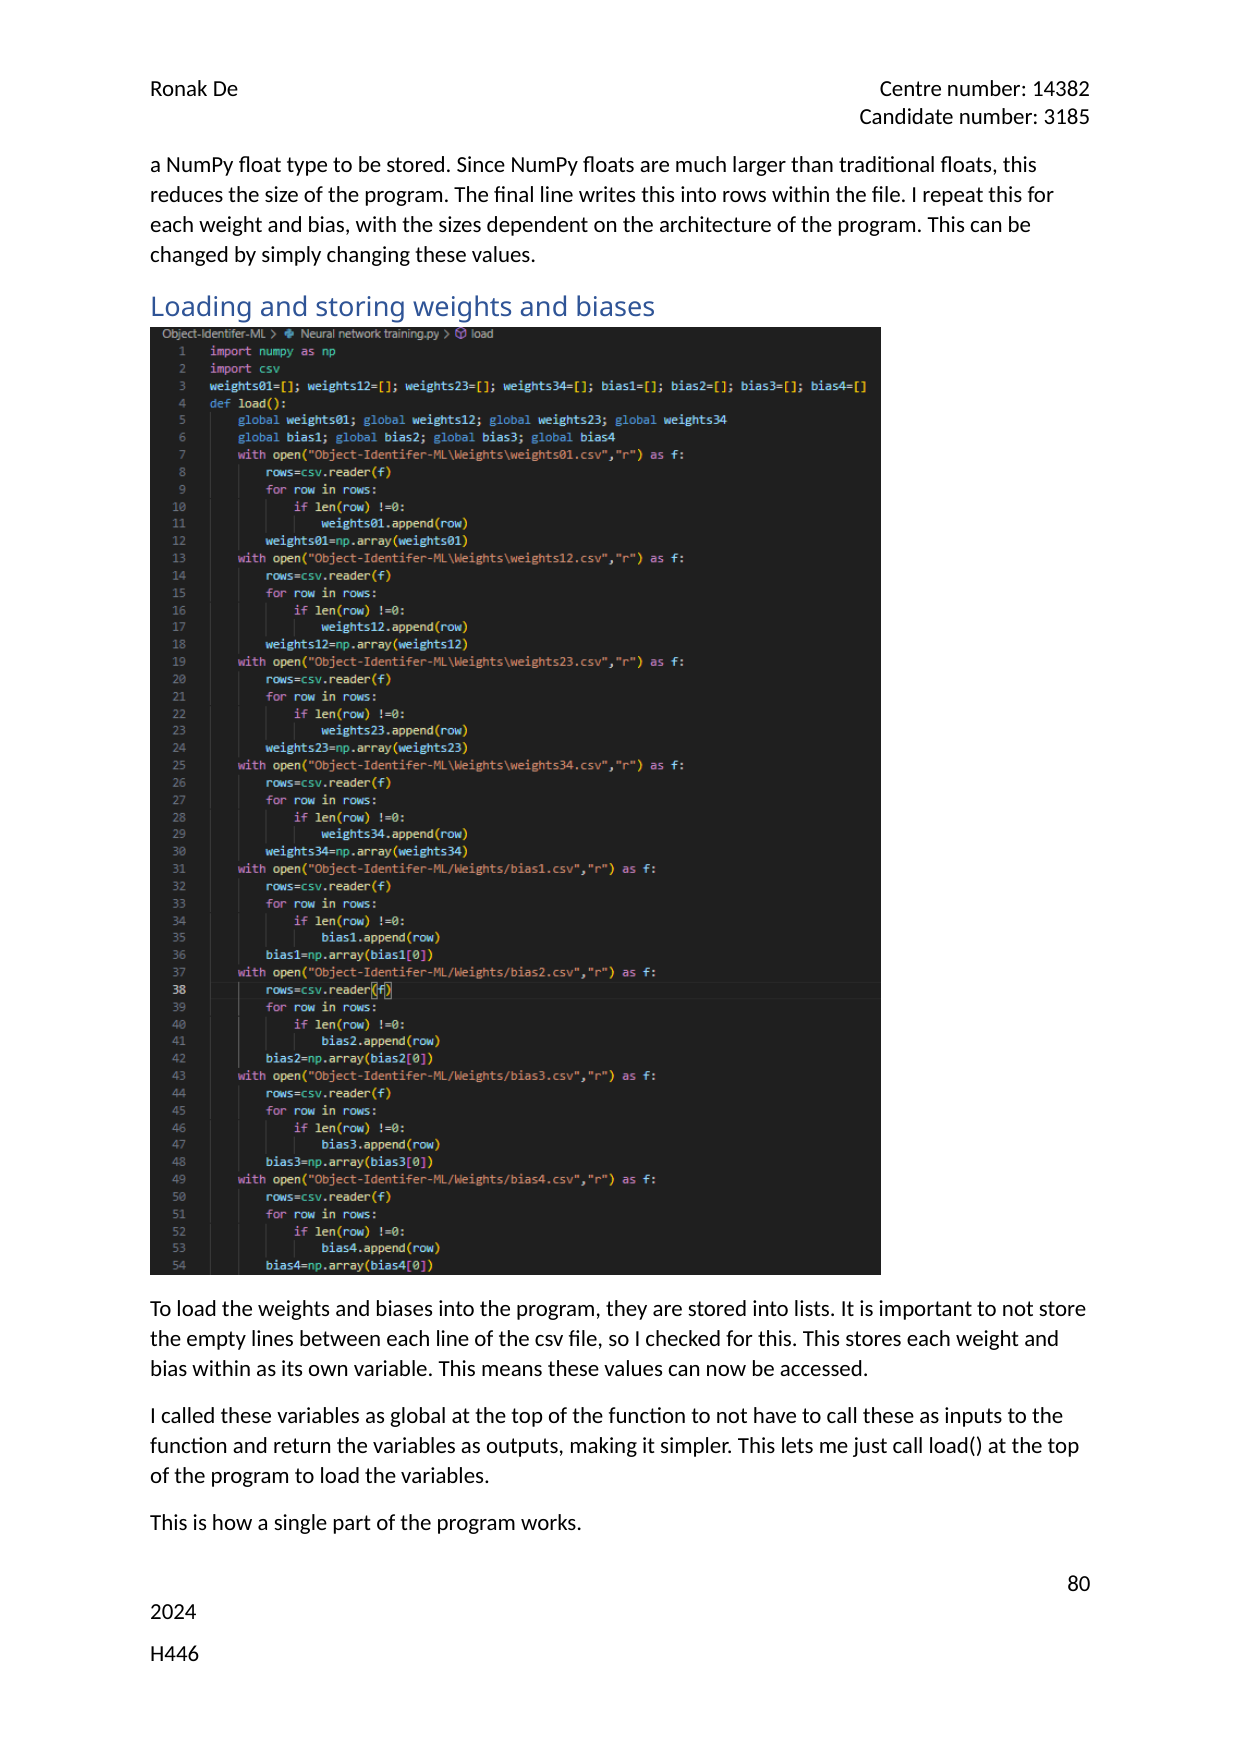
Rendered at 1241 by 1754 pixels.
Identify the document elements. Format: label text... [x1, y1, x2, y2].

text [150, 150, 1090, 269]
text I called these variables as global at the top of the function to not have to call these as inputs to the function and return the variables as outputs, making it simpler. This lets me just call load() at the top of the program to load the variables. [150, 1401, 1090, 1489]
text This is how a single part of the program works. [150, 1508, 1090, 1536]
picture [150, 327, 881, 1275]
text To load the weights and biases into the program, they are stored into lists. It is important to not store the empty lines between each line of the csv file, so I checked for this. This stores each weight and bias within as its own variable. This means these values can now be accessed. [150, 1294, 1090, 1382]
subtitle Loading and storing weights and biases [150, 287, 1090, 324]
